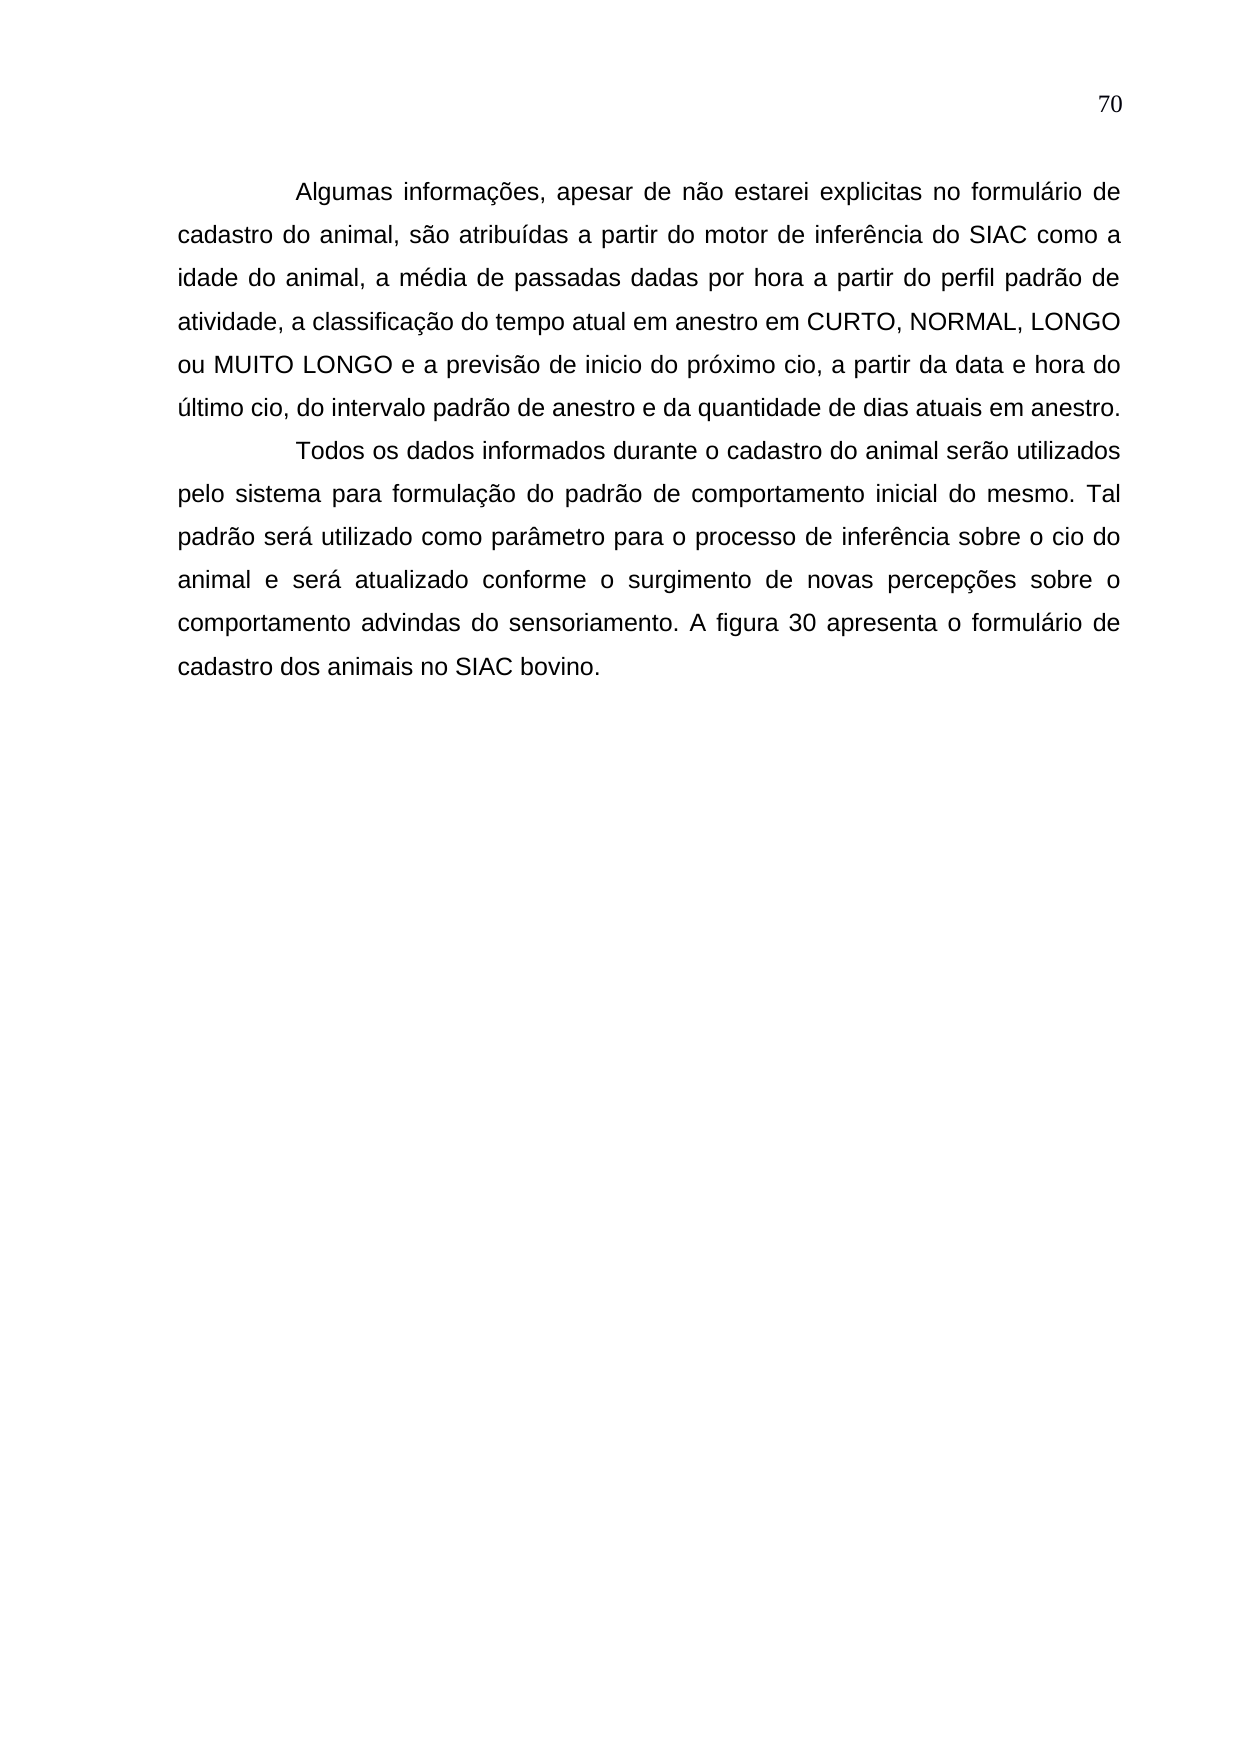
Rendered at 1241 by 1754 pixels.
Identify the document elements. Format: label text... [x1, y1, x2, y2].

text Algumas informações, apesar de não estarei explicitas no formulário de cadastro do animal, são atribuídas a partir do motor de inferência do SIAC como a idade do animal, a média de passadas dadas por hora a partir do perfil padrão de atividade, a classificação do tempo atual em anestro em CURTO, NORMAL, LONGO ou MUITO LONGO e a previsão de inicio do próximo cio, a partir da data e hora do último cio, do intervalo padrão de anestro e da quantidade de dias atuais em anestro. [177, 177, 1122, 422]
text Todos os dados informados durante o cadastro do animal serão utilizados pelo sistema para formulação do padrão de comportamento inicial do mesmo. Tal padrão será utilizado como parâmetro para o processo de inferência sobre o cio do animal e será atualizado conforme o surgimento de novas percepções sobre o comportamento advindas do sensoriamento. A figura 30 apresenta o formulário de cadastro dos animais no SIAC bovino. [177, 436, 1122, 680]
